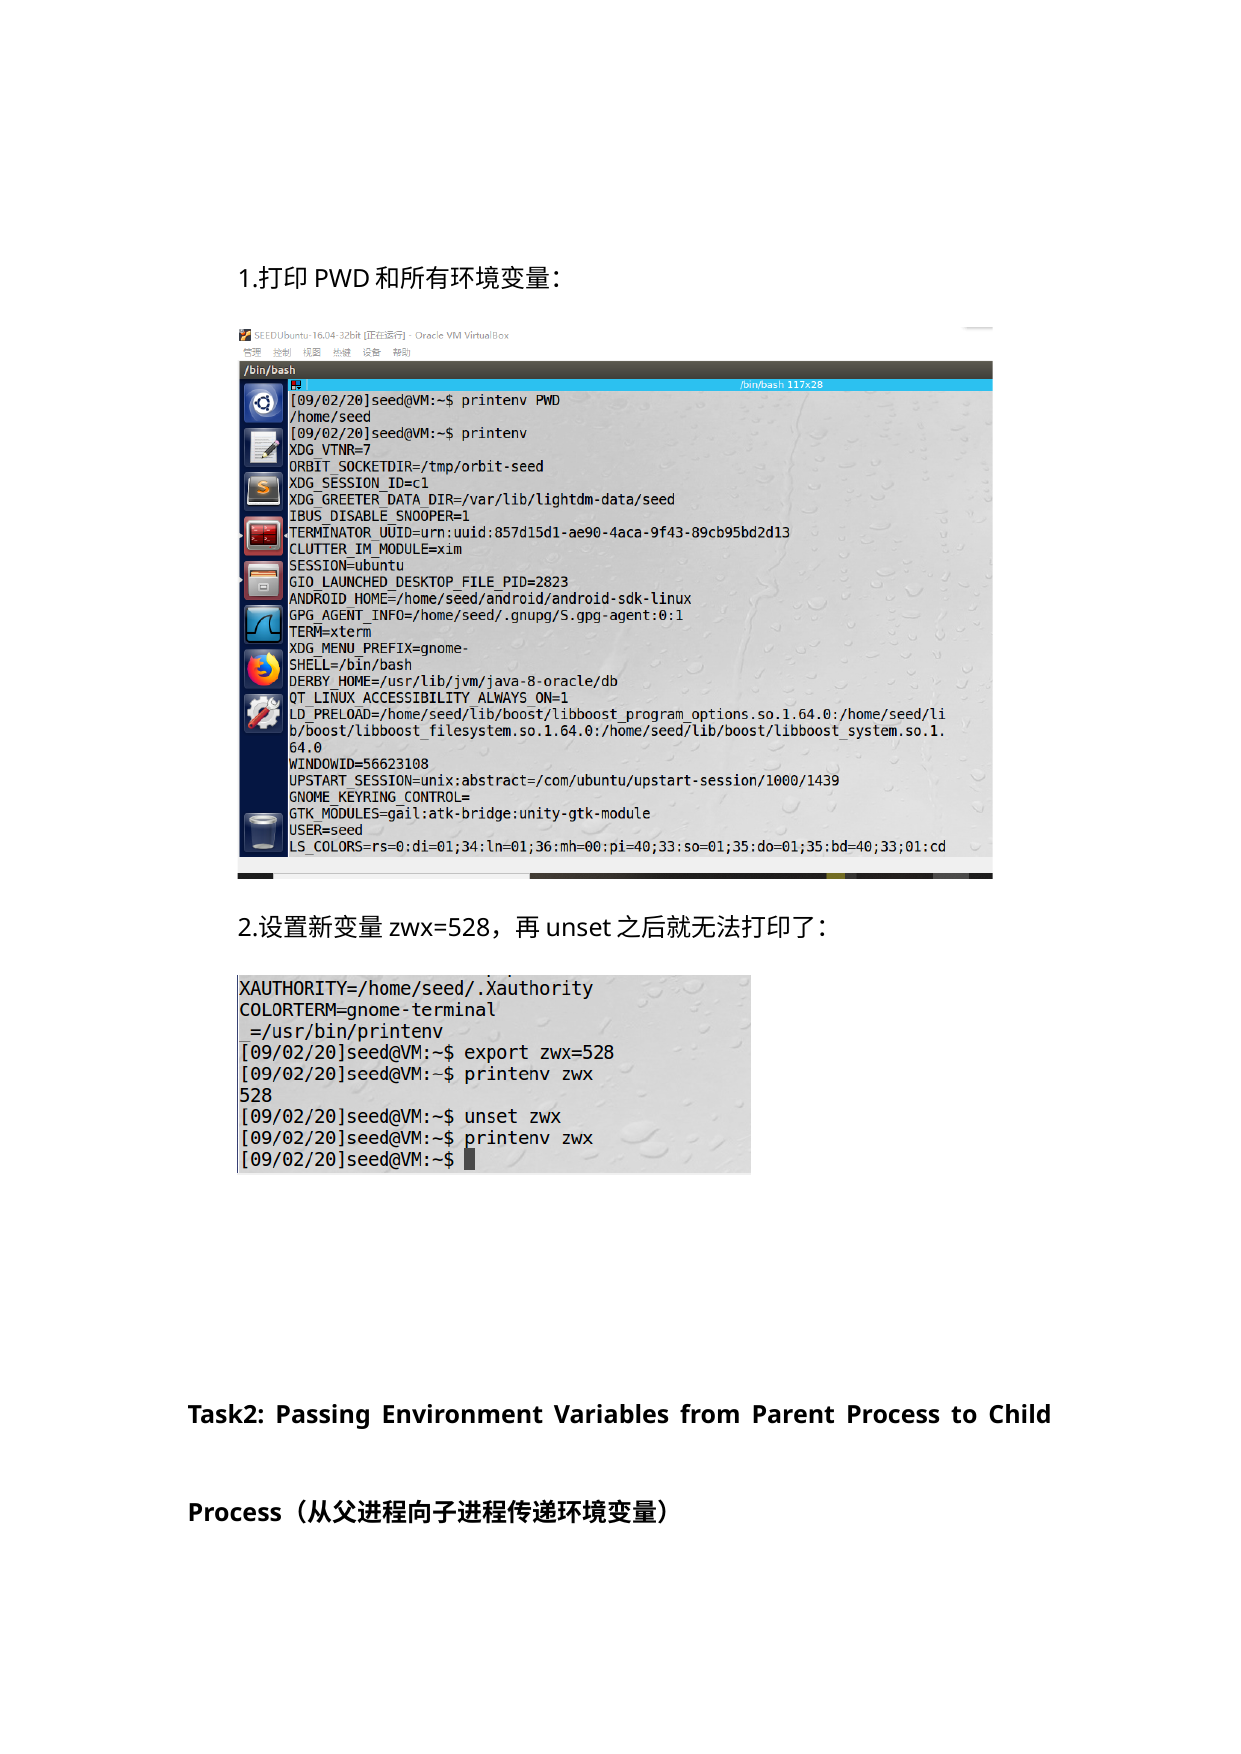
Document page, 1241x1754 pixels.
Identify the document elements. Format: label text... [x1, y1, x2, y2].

text Task2: Passing Environment Variables from Parent Process to Child Process（从父进程向子进程传递环境变量） [187, 1381, 1053, 1543]
picture [237, 975, 751, 1175]
picture [237, 327, 993, 879]
text 2.设置新变量zwx=528，再unset之后就无法打印了： [187, 893, 1053, 958]
text 1.打印PWD和所有环境变量： [187, 244, 1053, 309]
